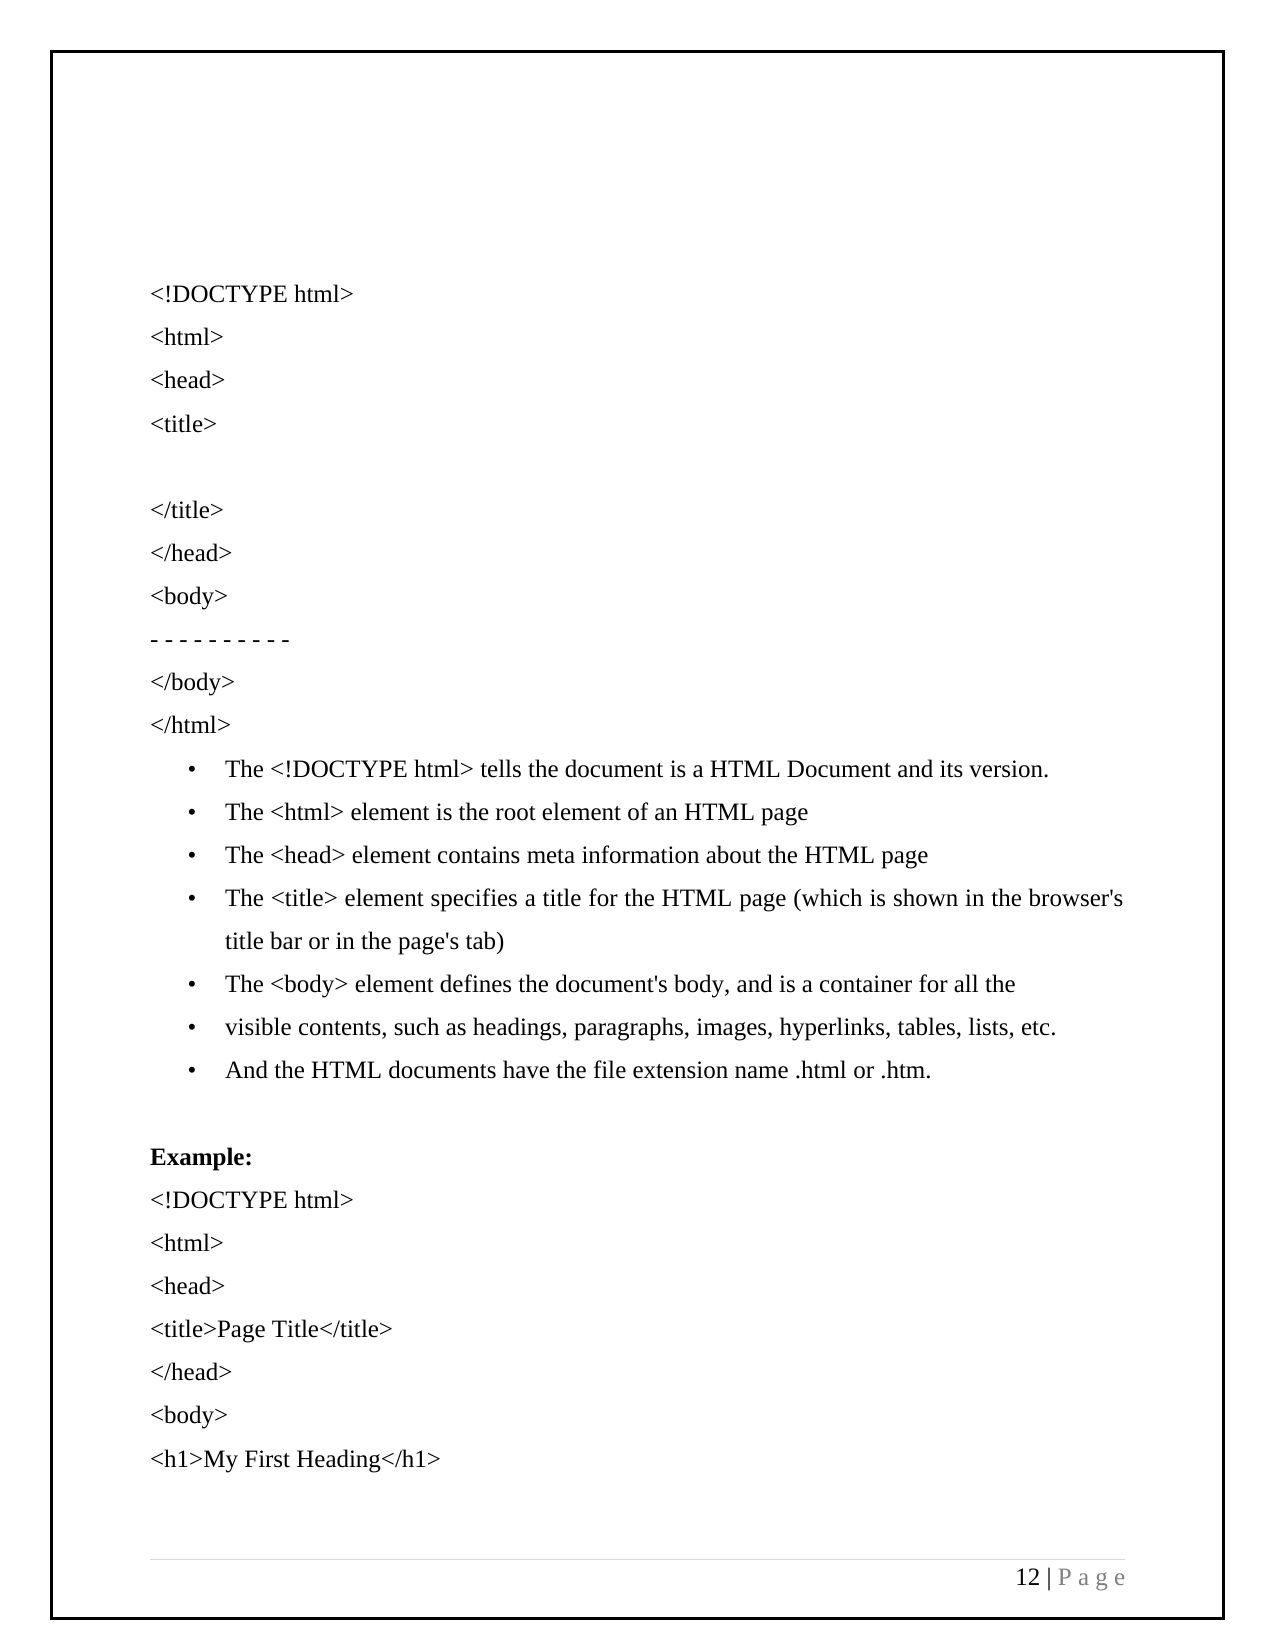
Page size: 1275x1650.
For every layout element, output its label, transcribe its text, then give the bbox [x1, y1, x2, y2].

text - - - - - - - - - - [150, 624, 1125, 653]
text <head> [150, 366, 1125, 394]
list The <!DOCTYPE html> tells the document is a HTML Document and its version. [187, 754, 1125, 782]
text Example: [150, 1142, 1125, 1171]
list visible contents, such as headings, paragraphs, images, hyperlinks, tables, lists, etc. [187, 1012, 1125, 1041]
list The <body> element defines the document's body, and is a container for all the [187, 969, 1125, 998]
text </title> [150, 495, 1125, 524]
text <title> [150, 409, 1125, 437]
text <html> [150, 1228, 1125, 1257]
text </head> [150, 1357, 1125, 1386]
text <!DOCTYPE html> [150, 1185, 1125, 1214]
text <!DOCTYPE html> [150, 279, 1125, 308]
text <html> [150, 322, 1125, 351]
list The <title> element specifies a title for the HTML page (which is shown in the browser's title bar or in the page's tab) [187, 883, 1125, 955]
text </head> [150, 538, 1125, 567]
list The <head> element contains meta information about the HTML page [187, 840, 1125, 869]
text <title>Page Title</title> [150, 1314, 1125, 1343]
list The <html> element is the root element of an HTML page [187, 797, 1125, 826]
text <body> [150, 581, 1125, 610]
text </html> [150, 711, 1125, 739]
text <head> [150, 1271, 1125, 1300]
text </body> [150, 667, 1125, 696]
list And the HTML documents have the file extension name .html or .htm. [187, 1056, 1125, 1084]
text <h1>My First Heading</h1> [150, 1444, 1125, 1472]
text <body> [150, 1401, 1125, 1429]
